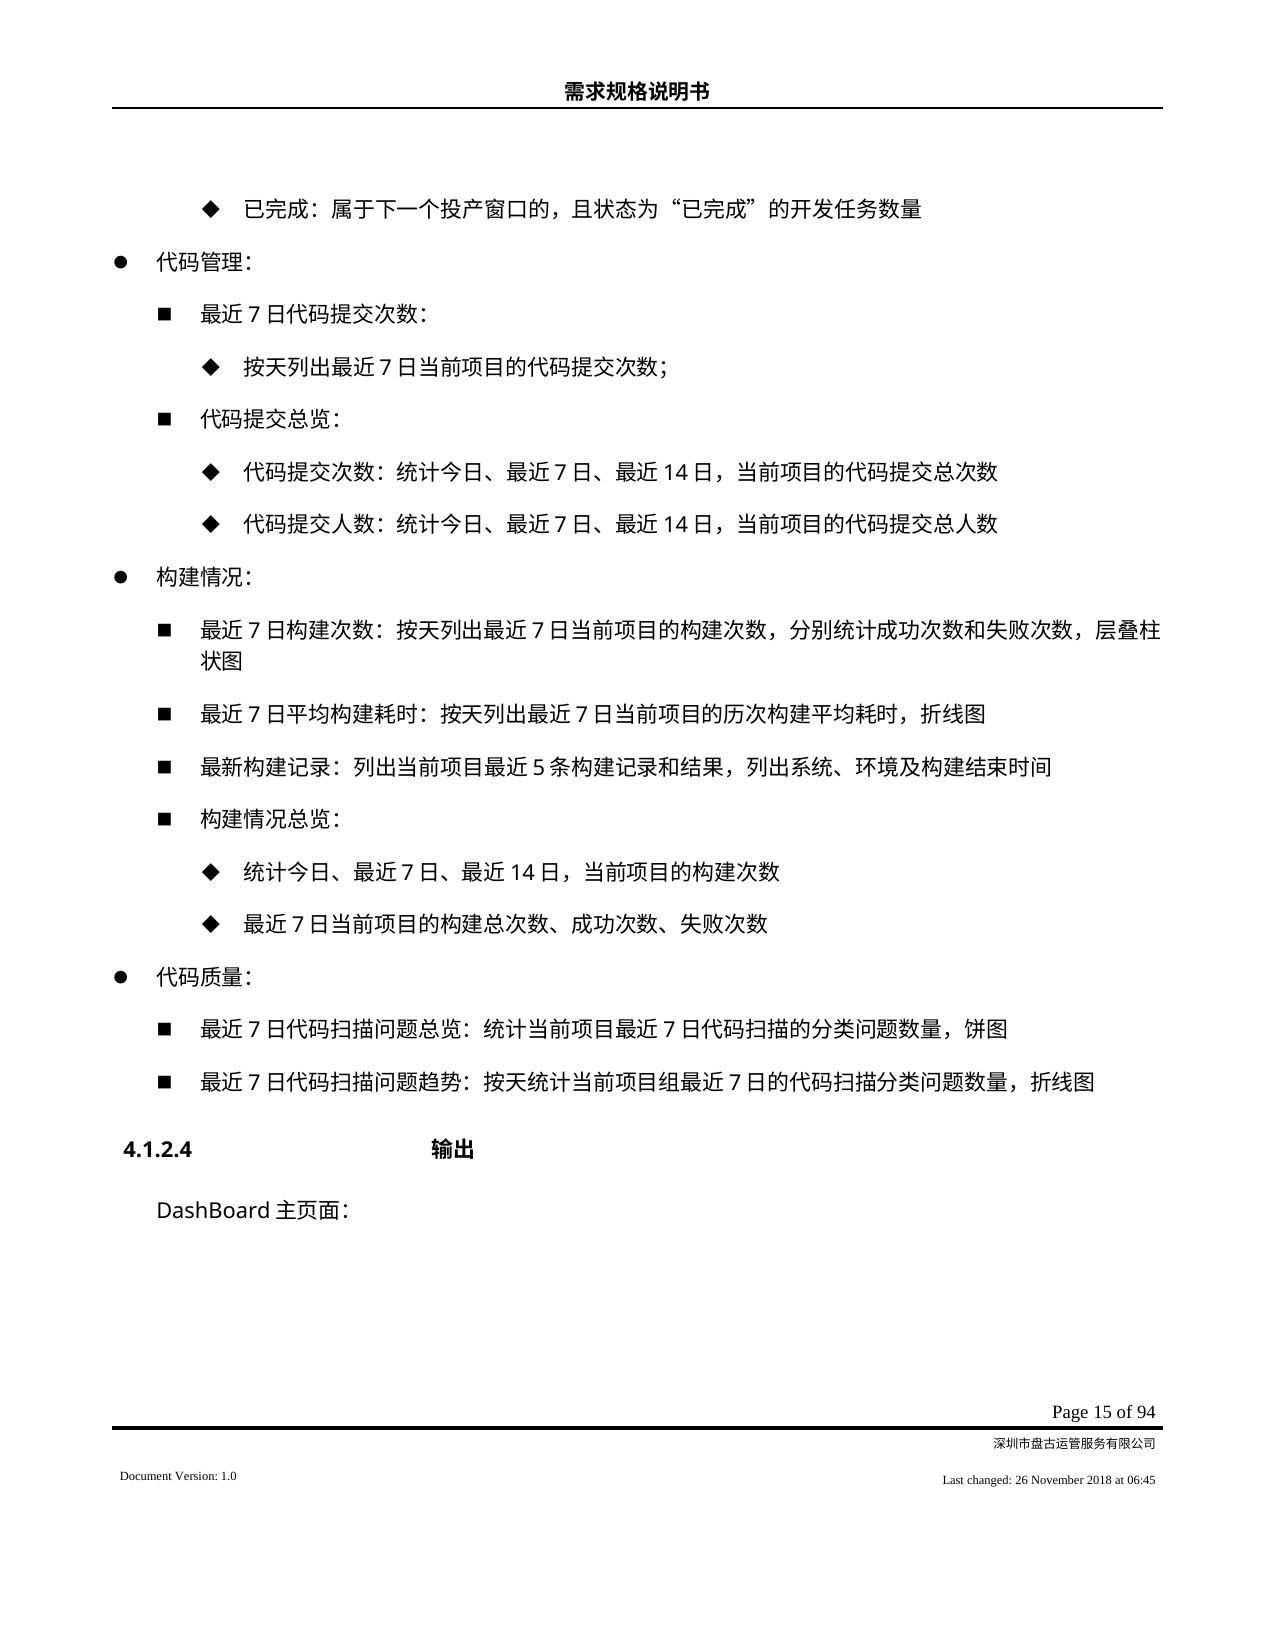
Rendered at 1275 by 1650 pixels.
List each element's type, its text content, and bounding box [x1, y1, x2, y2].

list 最近7日代码扫描问题总览：统计当前项目最近7日代码扫描的分类问题数量，饼图 [156, 1012, 1163, 1044]
list 代码质量： [112, 960, 1163, 991]
list 最近7日平均构建耗时：按天列出最近7日当前项目的历次构建平均耗时，折线图 [156, 697, 1163, 729]
list 最近7日代码提交次数： [156, 297, 1163, 329]
subtitle 输出 [123, 1126, 1152, 1163]
list 最近7日代码扫描问题趋势：按天统计当前项目组最近7日的代码扫描分类问题数量，折线图 [156, 1065, 1163, 1097]
list 按天列出最近7日当前项目的代码提交次数； [200, 350, 1163, 382]
list 最近7日当前项目的构建总次数、成功次数、失败次数 [200, 907, 1163, 939]
list 代码提交次数：统计今日、最近7日、最近14日，当前项目的代码提交总次数 [200, 455, 1163, 487]
list 代码提交总览： [156, 402, 1163, 434]
list 代码提交人数：统计今日、最近7日、最近14日，当前项目的代码提交总人数 [200, 507, 1163, 539]
list 构建情况总览： [156, 802, 1163, 834]
list 统计今日、最近7日、最近14日，当前项目的构建次数 [200, 854, 1163, 886]
text DashBoard主页面： [112, 1192, 1163, 1225]
list 构建情况： [112, 560, 1163, 592]
list 最新构建记录：列出当前项目最近5条构建记录和结果，列出系统、环境及构建结束时间 [156, 749, 1163, 781]
list 代码管理： [112, 245, 1163, 276]
list 最近7日构建次数：按天列出最近7日当前项目的构建次数，分别统计成功次数和失败次数，层叠柱状图 [156, 613, 1163, 676]
list 已完成：属于下一个投产窗口的，且状态为“已完成”的开发任务数量 [200, 192, 1163, 224]
